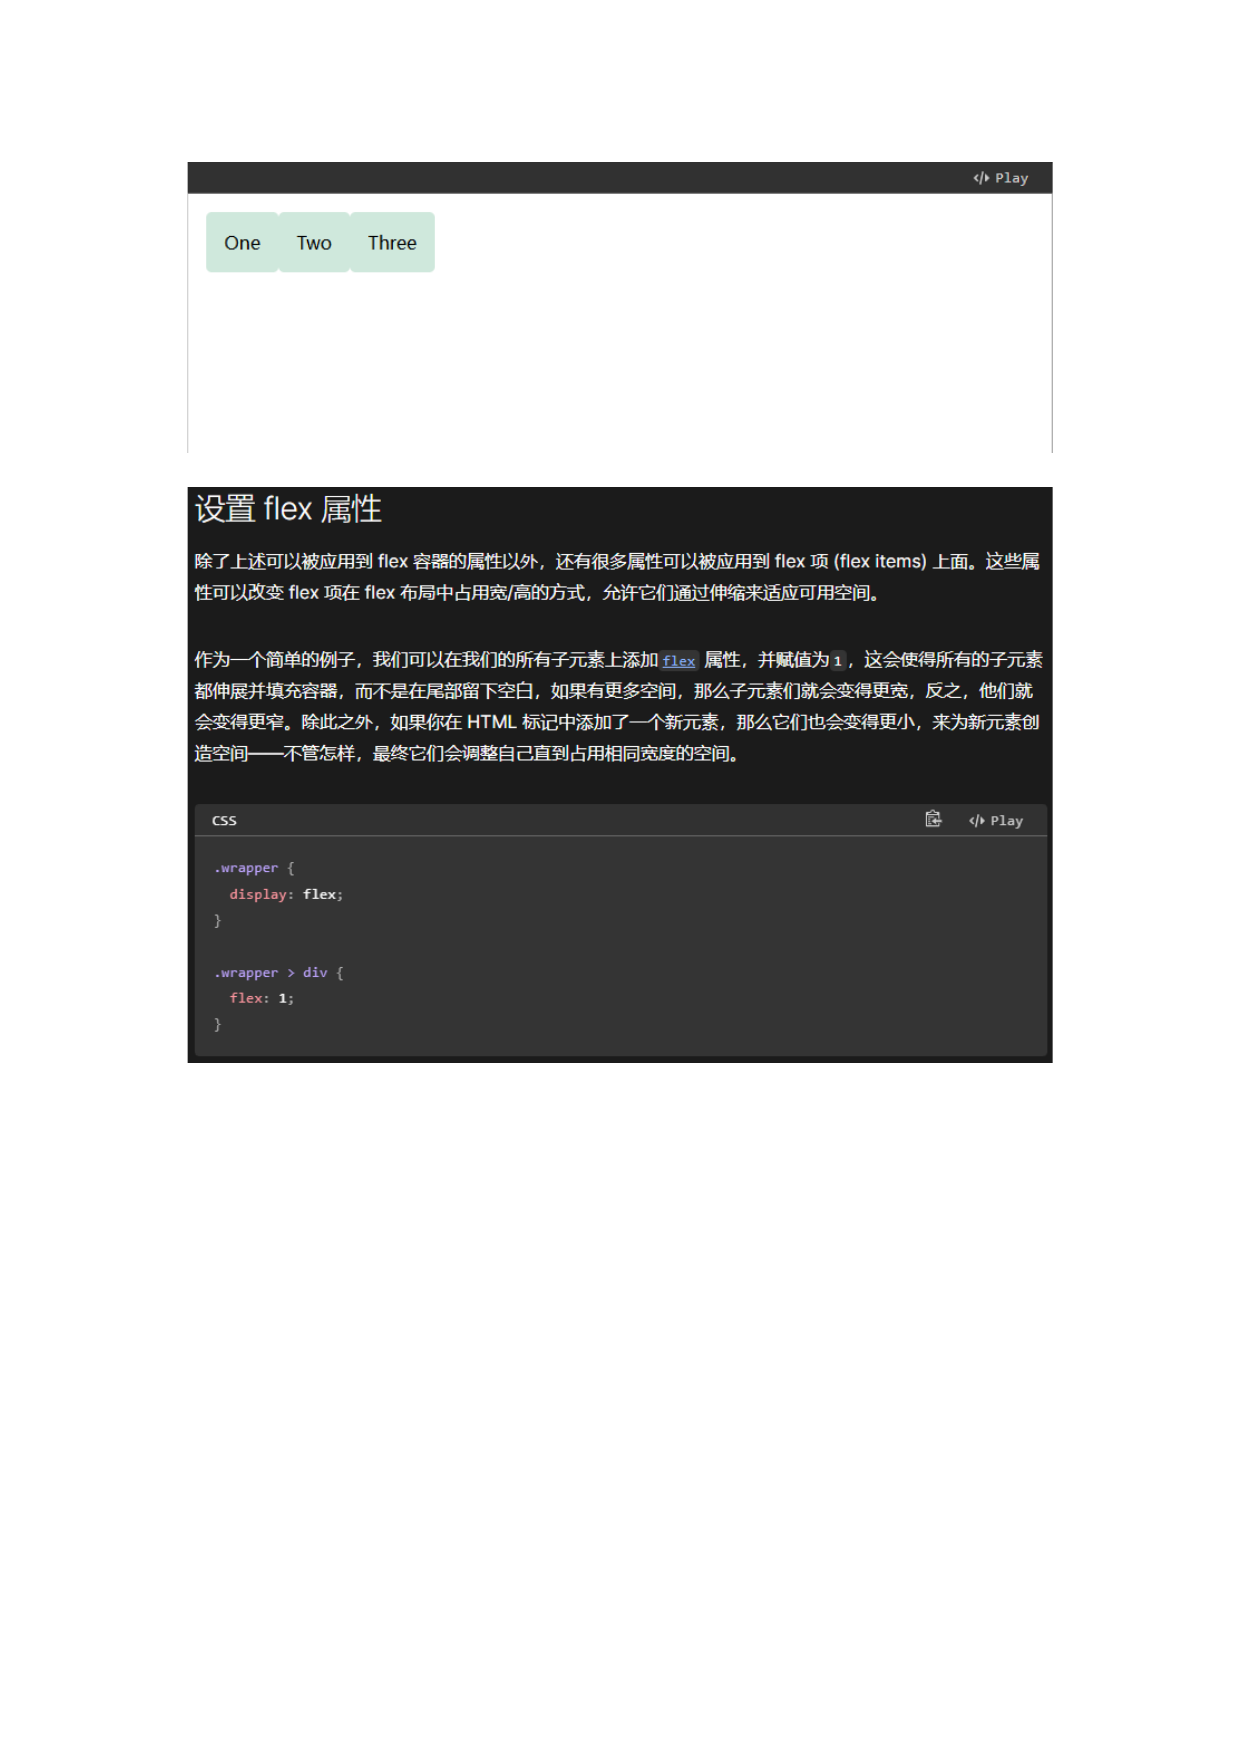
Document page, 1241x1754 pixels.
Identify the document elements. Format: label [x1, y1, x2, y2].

picture [187, 162, 1053, 453]
picture [187, 487, 1053, 1063]
